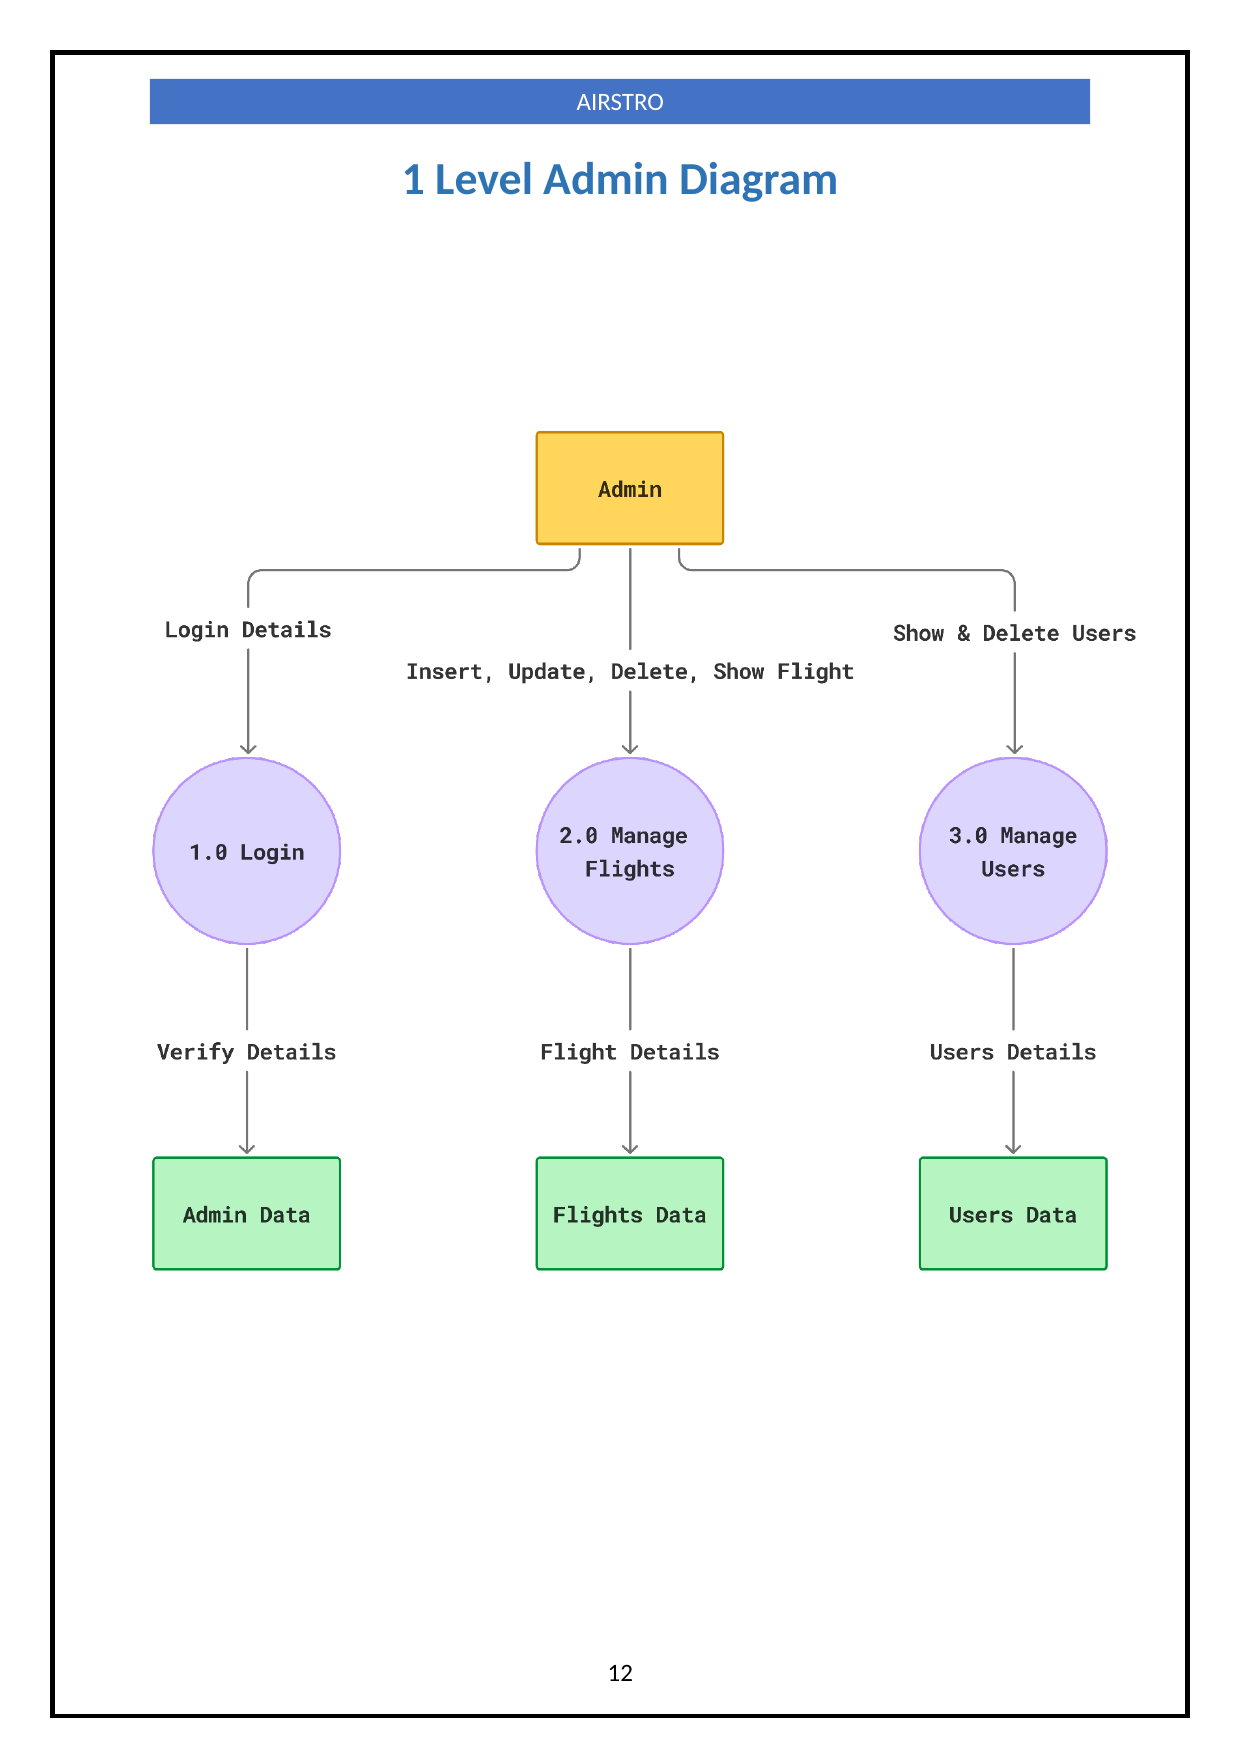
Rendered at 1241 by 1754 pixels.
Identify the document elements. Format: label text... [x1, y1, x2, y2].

text 1 Level Admin Diagram [150, 150, 1090, 206]
picture [74, 360, 1219, 1341]
